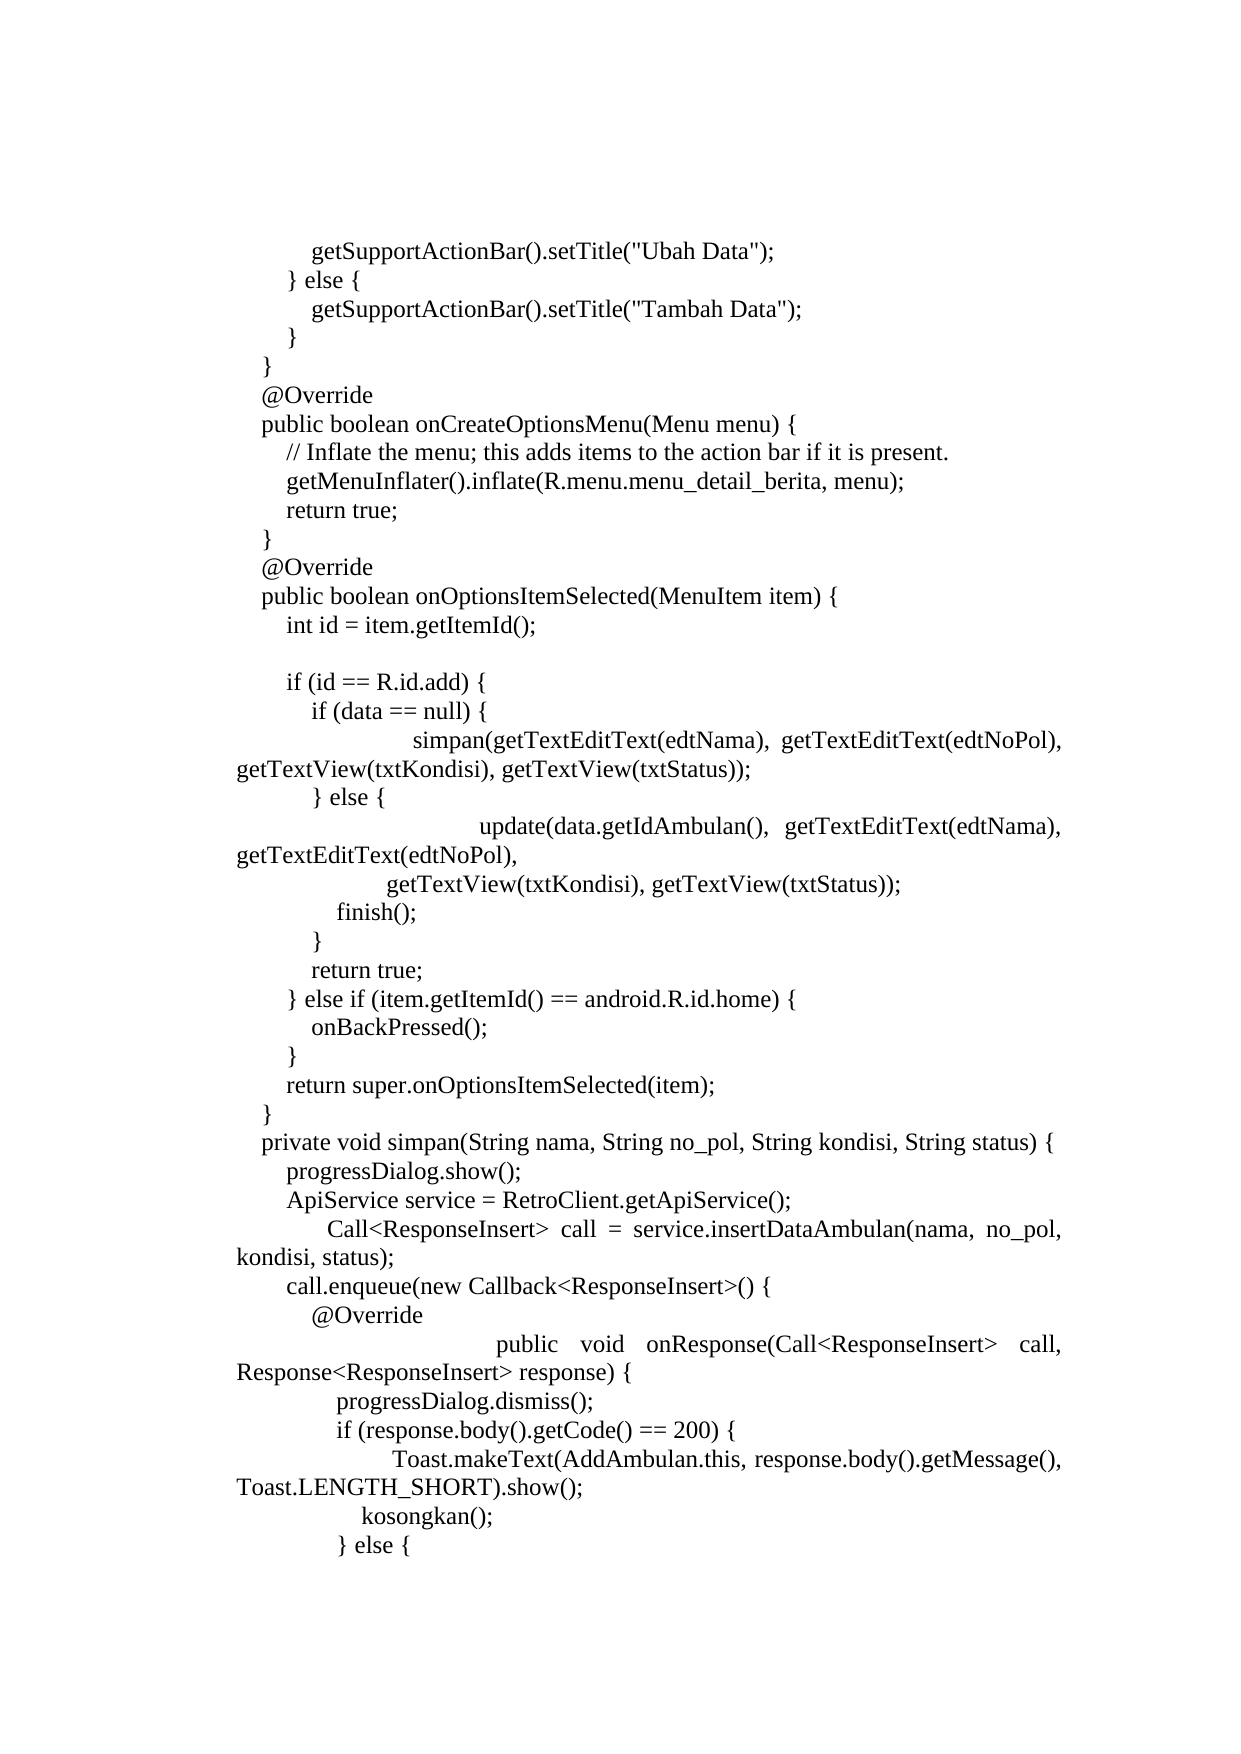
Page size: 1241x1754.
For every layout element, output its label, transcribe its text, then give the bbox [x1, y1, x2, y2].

text } [236, 1041, 1063, 1070]
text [236, 1444, 1063, 1501]
text } else { [236, 782, 1063, 811]
text @Override [236, 1300, 1063, 1329]
text getSupportActionBar().setTitle("Ubah Data"); [236, 236, 1063, 265]
text return true; [236, 495, 1063, 524]
text public boolean onOptionsItemSelected(MenuItem item) { [236, 581, 1063, 610]
text Call<ResponseInsert> call = service.insertDataAmbulan(nama, no_pol, kondisi, status); [236, 1214, 1063, 1271]
text } else { [236, 1530, 1063, 1559]
text public boolean onCreateOptionsMenu(Menu menu) { [236, 409, 1063, 437]
text int id = item.getItemId(); [236, 610, 1063, 639]
text return true; [236, 955, 1063, 984]
text getSupportActionBar().setTitle("Tambah Data"); [236, 294, 1063, 322]
text private void simpan(String nama, String no_pol, String kondisi, String status) { [236, 1127, 1063, 1156]
text } [236, 926, 1063, 955]
text call.enqueue(new Callback<ResponseInsert>() { [236, 1271, 1063, 1300]
text ApiService service = RetroClient.getApiService(); [236, 1185, 1063, 1214]
text if (response.body().getCode() == 200) { [236, 1415, 1063, 1444]
text getTextView(txtKondisi), getTextView(txtStatus)); [236, 869, 1063, 897]
text public void onResponse(Call<ResponseInsert> call, Response<ResponseInsert> response) { [236, 1329, 1063, 1386]
text @Override [236, 380, 1063, 409]
text } [236, 1099, 1063, 1127]
text progressDialog.dismiss(); [236, 1386, 1063, 1415]
text kosongkan(); [236, 1501, 1063, 1530]
text if (id == R.id.add) { [236, 667, 1063, 696]
text } [236, 322, 1063, 351]
text // Inflate the menu; this adds items to the action bar if it is present. [236, 437, 1063, 466]
text finish(); [236, 897, 1063, 926]
text update(data.getIdAmbulan(), getTextEditText(edtNama), getTextEditText(edtNoPol), [236, 811, 1063, 869]
text progressDialog.show(); [236, 1156, 1063, 1185]
text getMenuInflater().inflate(R.menu.menu_detail_berita, menu); [236, 466, 1063, 495]
text return super.onOptionsItemSelected(item); [236, 1070, 1063, 1099]
text } [236, 524, 1063, 552]
text } [236, 351, 1063, 380]
text @Override [236, 552, 1063, 581]
text onBackPressed(); [236, 1012, 1063, 1041]
text } else { [236, 265, 1063, 294]
text } else if (item.getItemId() == android.R.id.home) { [236, 984, 1063, 1012]
text if (data == null) { [236, 696, 1063, 725]
text simpan(getTextEditText(edtNama), getTextEditText(edtNoPol), getTextView(txtKondisi), getTextView(txtStatus)); [236, 725, 1063, 782]
